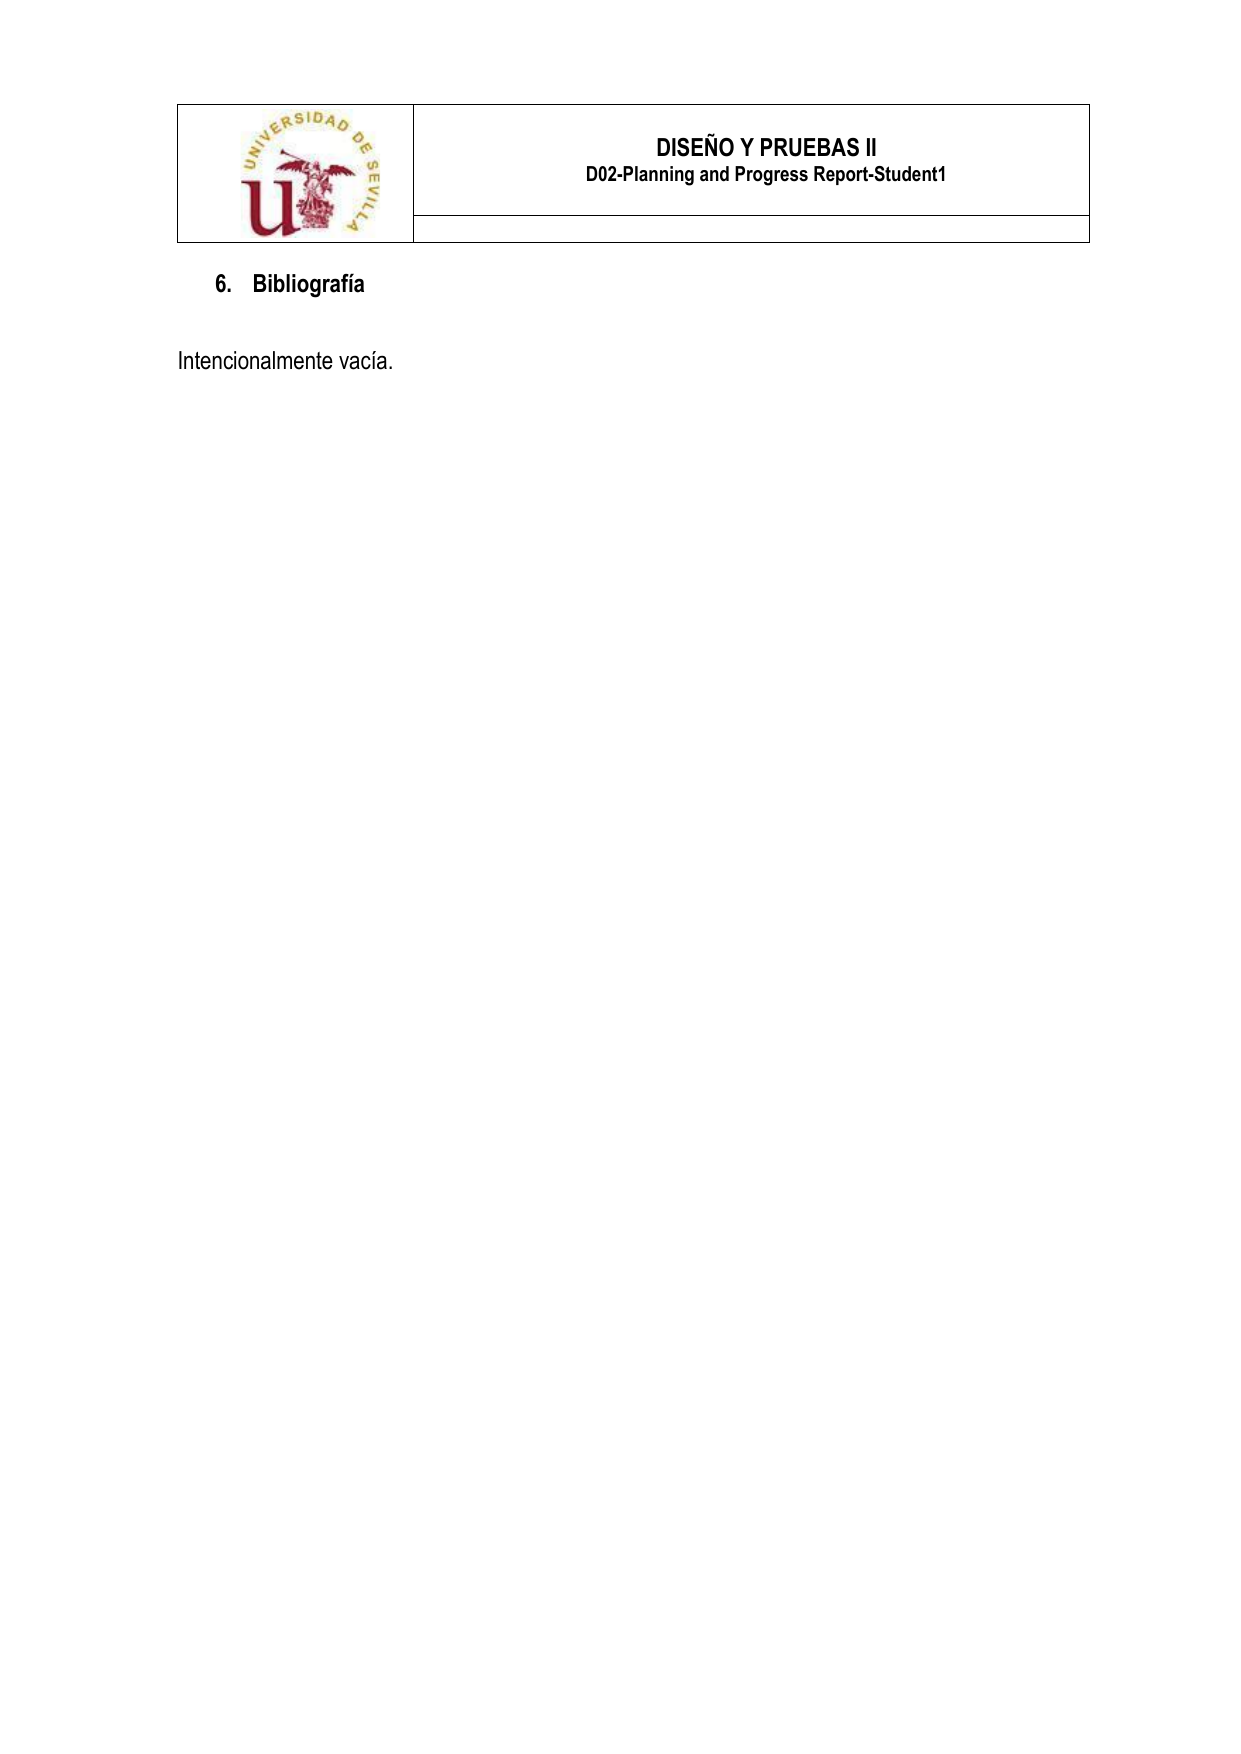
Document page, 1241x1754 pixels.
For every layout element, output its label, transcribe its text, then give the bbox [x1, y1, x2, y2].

picture [240, 109, 381, 238]
text Intencionalmente vacía. [177, 346, 1063, 374]
subtitle Bibliografía [215, 269, 1063, 298]
